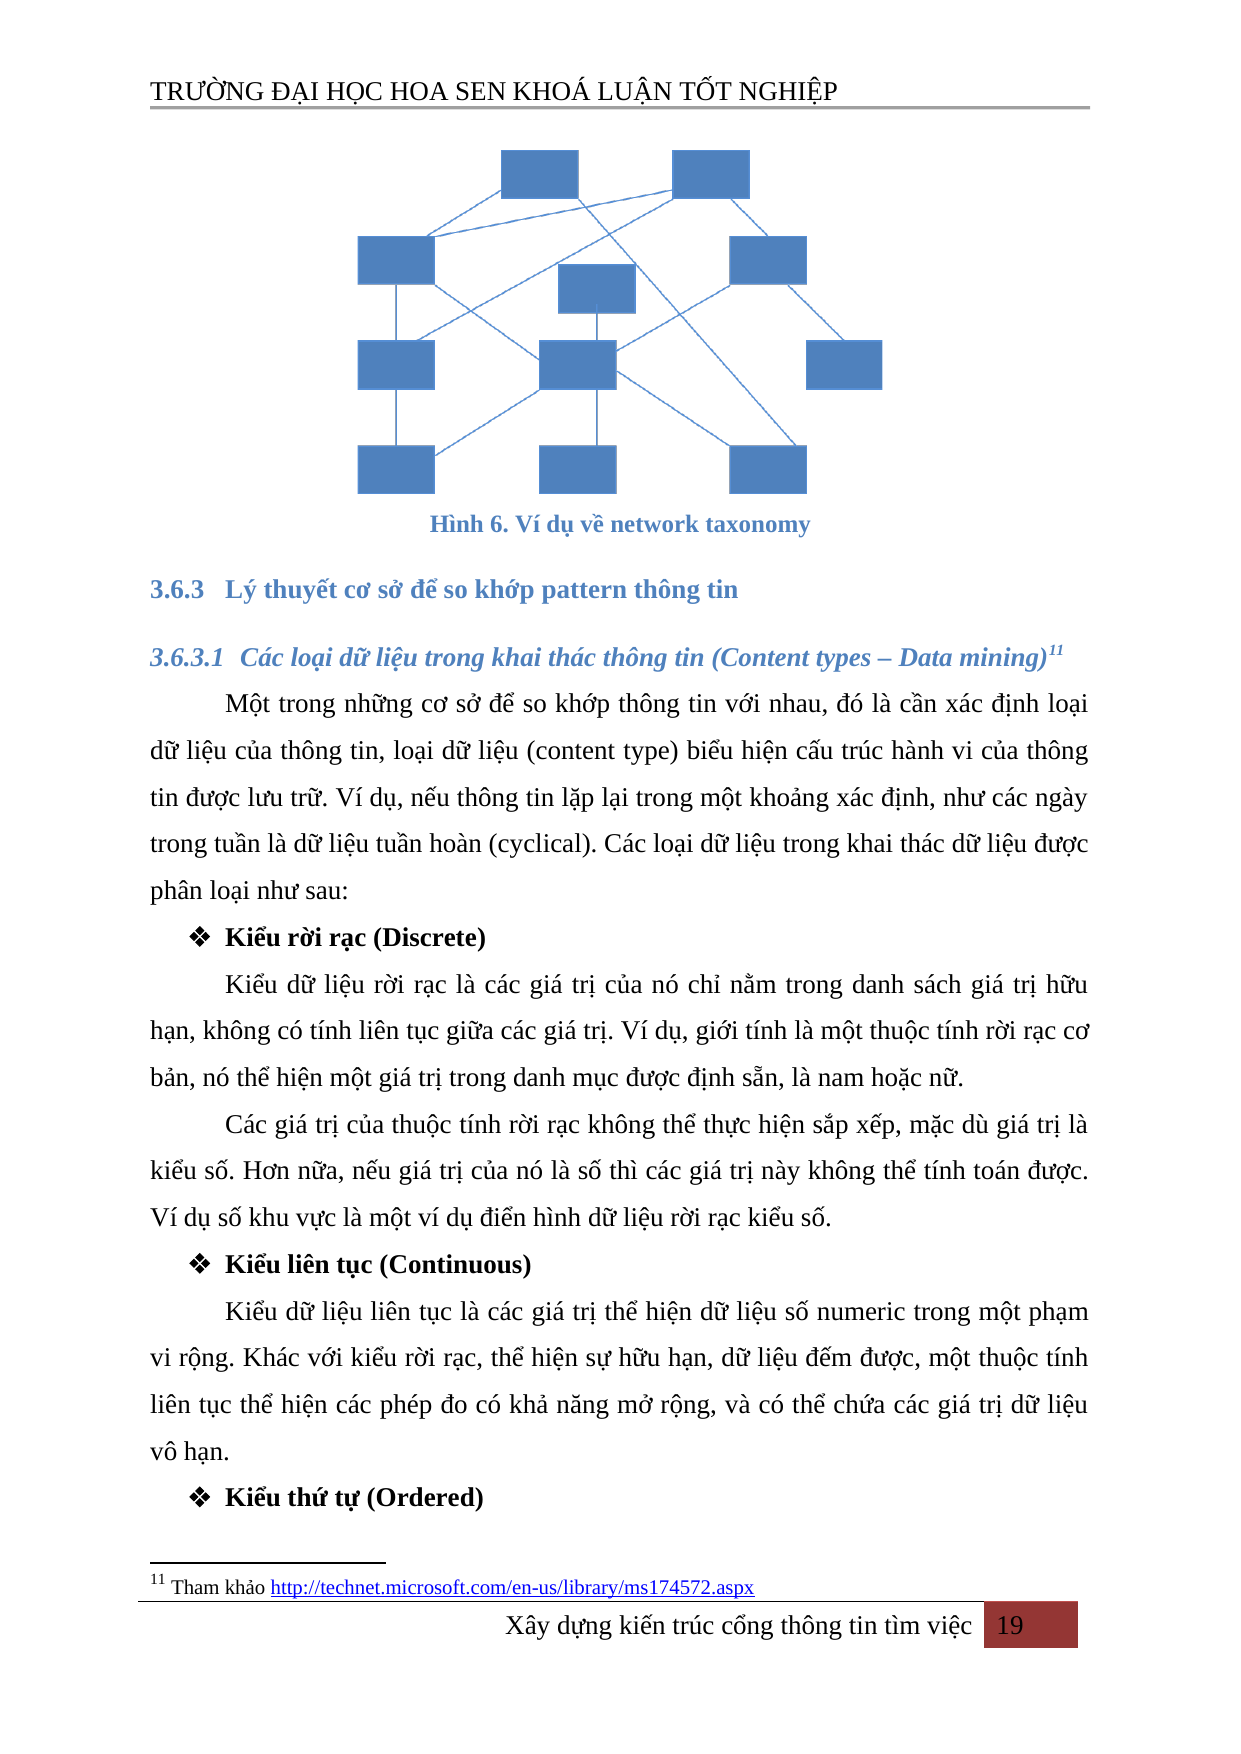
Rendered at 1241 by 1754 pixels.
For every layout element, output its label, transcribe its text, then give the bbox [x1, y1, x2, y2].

text Kiểu dữ liệu rời rạc là các giá trị của nó chỉ nằm trong danh sách giá trị hữu hạn, không có tính liên tục giữa các giá trị. Ví dụ, giới tính là một thuộc tính rời rạc cơ bản, nó thể hiện một giá trị trong danh mục được định sẵn, là nam hoặc nữ. [150, 968, 1090, 1092]
picture [357, 150, 883, 494]
text Kiểu dữ liệu liên tục là các giá trị thể hiện dữ liệu số numeric trong một phạm vi rộng. Khác với kiểu rời rạc, thể hiện sự hữu hạn, dữ liệu đếm được, một thuộc tính liên tục thể hiện các phép đo có khả năng mở rộng, và có thể chứa các giá trị dữ liệu vô hạn. [150, 1295, 1090, 1466]
list Kiểu liên tục (Continuous) [187, 1248, 1090, 1279]
subtitle Các loại dữ liệu trong khai thác thông tin (Content types – Data mining) [150, 641, 1090, 672]
text Một trong những cơ sở để so khớp thông tin với nhau, đó là cần xác định loại dữ liệu của thông tin, loại dữ liệu (content type) biểu hiện cấu trúc hành vi của thông tin được lưu trữ. Ví dụ, nếu thông tin lặp lại trong một khoảng xác định, như các ngày trong tuần là dữ liệu tuần hoàn (cyclical). Các loại dữ liệu trong khai thác dữ liệu được phân loại như sau: [150, 688, 1090, 905]
text Hình 6. Ví dụ về network taxonomy [150, 509, 1090, 538]
subtitle Lý thuyết cơ sở để so khớp pattern thông tin [150, 573, 1090, 604]
text Các giá trị của thuộc tính rời rạc không thể thực hiện sắp xếp, mặc dù giá trị là kiểu số. Hơn nữa, nếu giá trị của nó là số thì các giá trị này không thể tính toán được. Ví dụ số khu vực là một ví dụ điển hình dữ liệu rời rạc kiểu số. [150, 1108, 1090, 1232]
list Kiểu thứ tự (Ordered) [187, 1481, 1090, 1513]
list Kiểu rời rạc (Discrete) [187, 921, 1090, 952]
